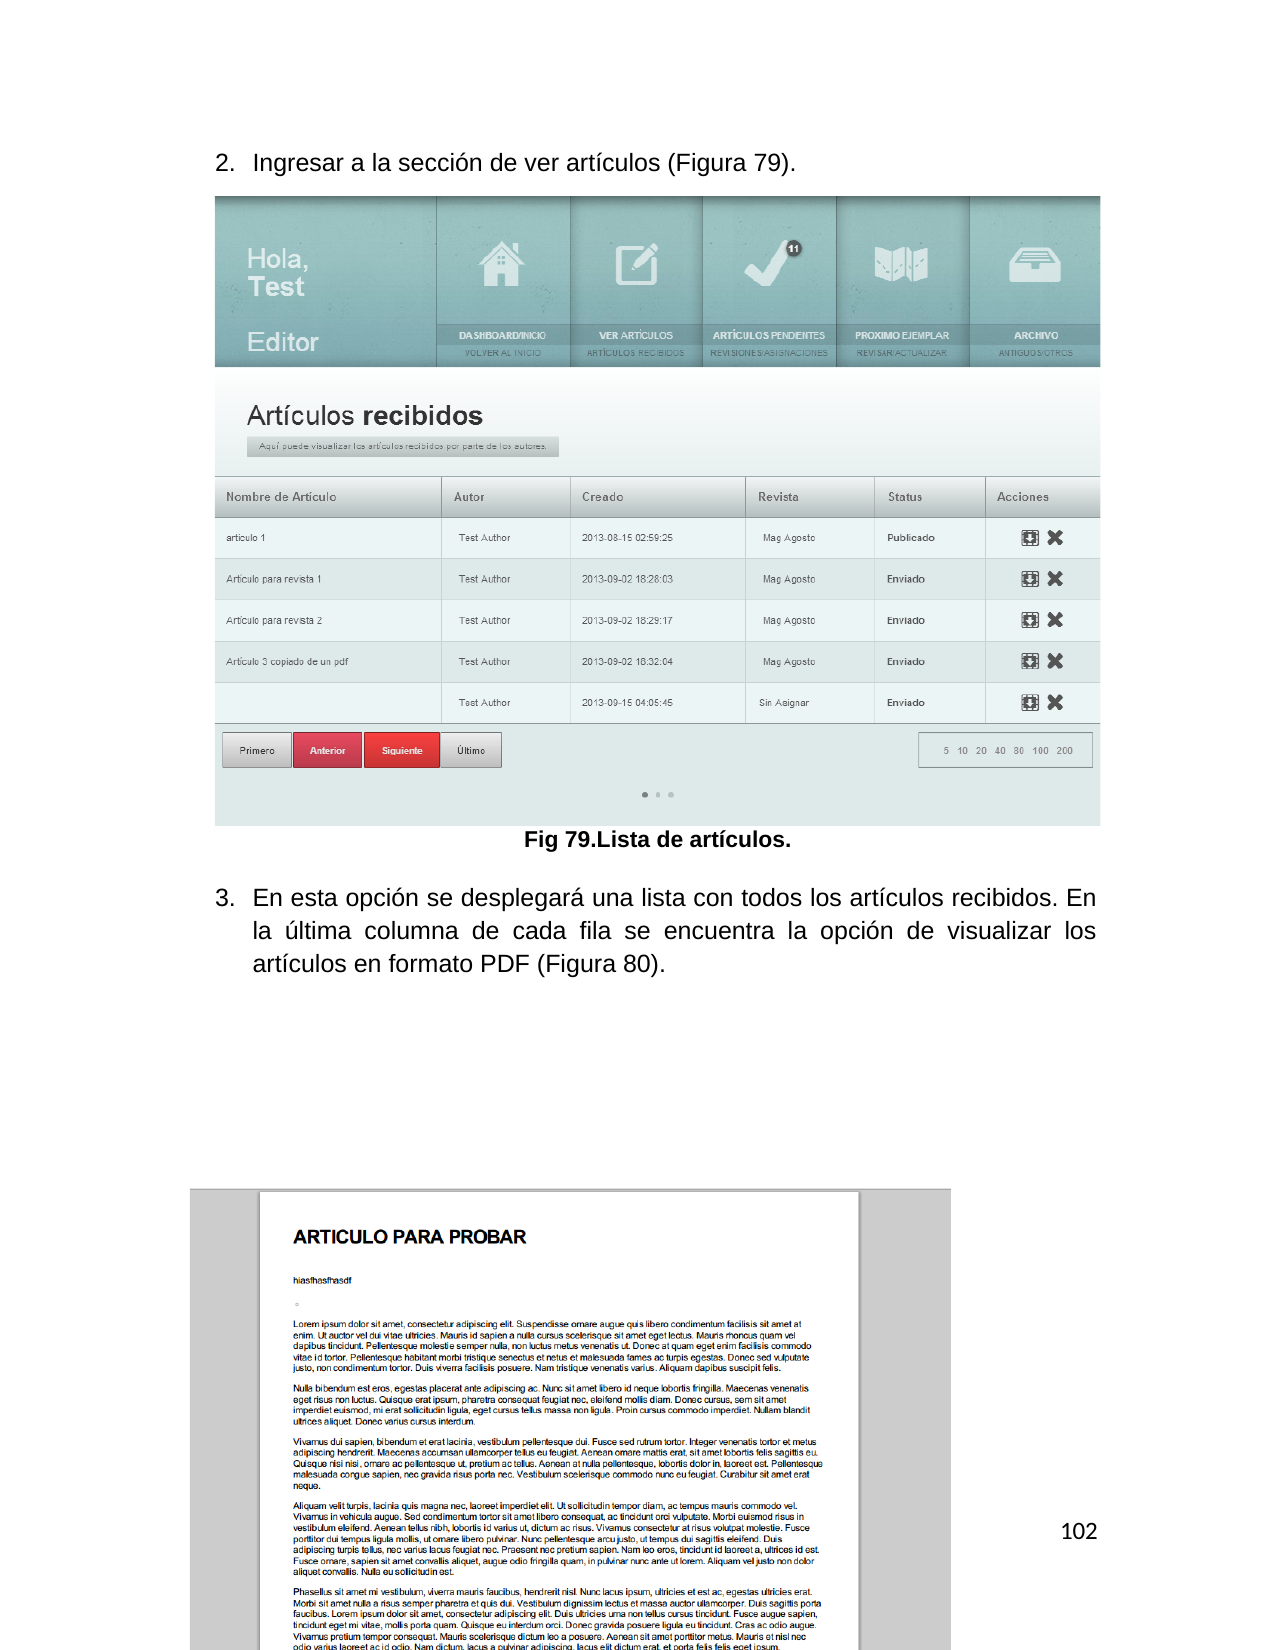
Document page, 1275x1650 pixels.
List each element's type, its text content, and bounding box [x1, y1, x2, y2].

picture [189, 1188, 951, 1650]
picture [214, 196, 1101, 832]
list En esta opción se desplegará una lista con todos los artículos recibidos. En la última columna de cada fila se encuentra la opción de visualizar los artículos en formato PDF (Figura 80). [215, 874, 1098, 977]
list Ingresar a la sección de ver artículos (Figura 79). [215, 148, 1098, 176]
